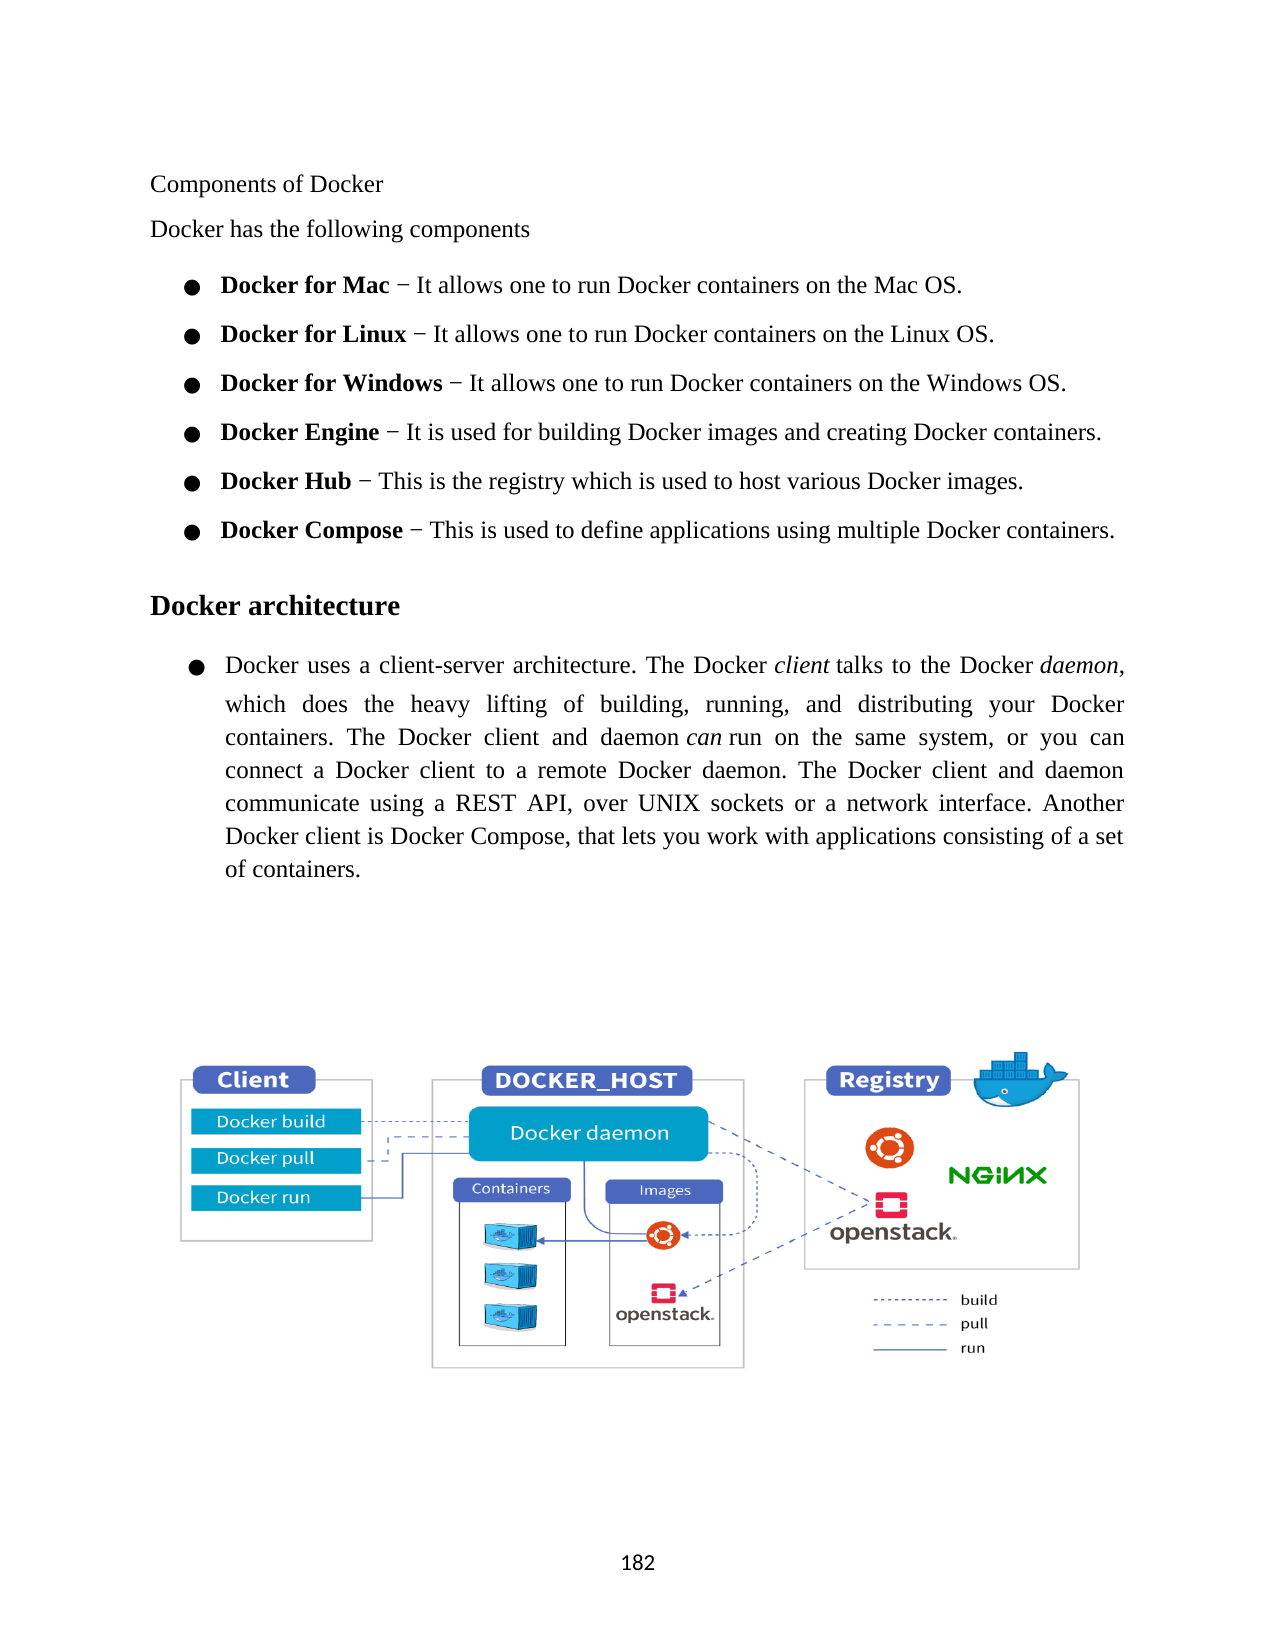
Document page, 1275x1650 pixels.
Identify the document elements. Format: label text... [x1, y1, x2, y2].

picture [150, 970, 1092, 1389]
subtitle Components of Docker [150, 169, 1125, 198]
list Docker for Linux − It allows one to run Docker containers on the Linux OS. [183, 312, 1125, 354]
list Docker Engine − It is used for building Docker images and creating Docker containers. [183, 410, 1125, 452]
text Docker architecture [150, 588, 1125, 622]
list Docker for Windows − It allows one to run Docker containers on the Windows OS. [183, 361, 1125, 403]
list Docker Compose − This is used to define applications using multiple Docker containers. [183, 508, 1125, 551]
list Docker for Mac − It allows one to run Docker containers on the Mac OS. [183, 262, 1125, 305]
list Docker uses a client-server architecture. The Docker client talks to the Docker daemon, which does the heavy lifting of building, running, and distributing your Docker containers. The Docker client and daemon can run on the same system, or you can connect a Docker client to a remote Docker daemon. The Docker client and daemon communicate using a REST API, over UNIX sockets or a network interface. Another Docker client is Docker Compose, that lets you work with applications consisting of a set of containers. [187, 642, 1125, 883]
text Docker has the following components [150, 214, 1125, 243]
list Docker Hub − This is the registry which is used to host various Docker images. [183, 459, 1125, 501]
